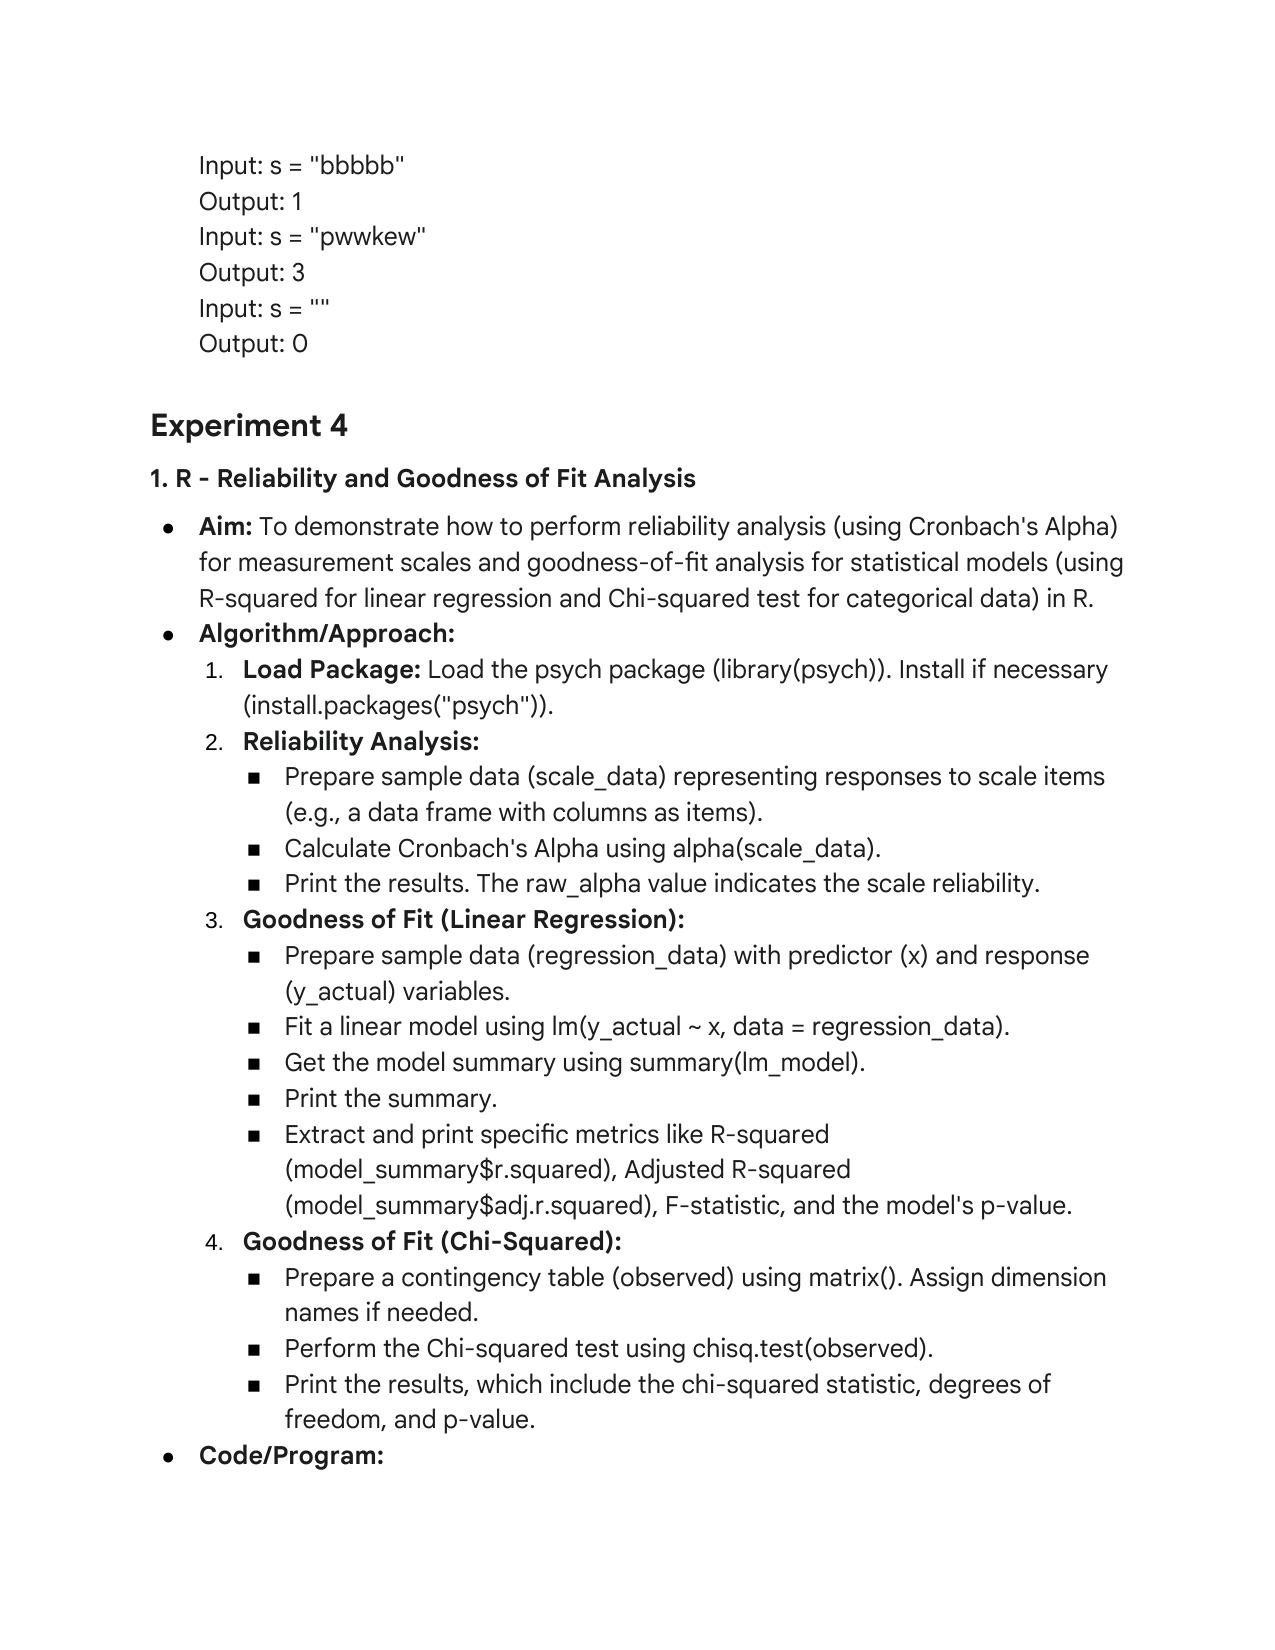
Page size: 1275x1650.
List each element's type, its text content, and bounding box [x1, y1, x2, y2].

list Prepare sample data (scale_data) representing responses to scale items (e.g., a data frame with columns as items). [247, 762, 1125, 829]
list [161, 150, 1125, 390]
list Goodness of Fit (Chi-Squared): [205, 1226, 1125, 1257]
list Perform the Chi-squared test using chisq.test(observed). [247, 1333, 1125, 1364]
list Fit a linear model using lm(y_actual ~ x, data = regression_data). [247, 1012, 1125, 1043]
list Print the results. The raw_alpha value indicates the scale reliability. [247, 869, 1125, 900]
list Aim: To demonstrate how to perform reliability analysis (using Cronbach's Alpha) for measurement scales and goodness-of-fit analysis for statistical models (using R-squared for linear regression and Chi-squared test for categorical data) in R. [161, 511, 1125, 614]
list Get the model summary using summary(lm_model). [247, 1047, 1125, 1079]
list Load Package: Load the psych package (library(psych)). Install if necessary (install.packages("psych")). [205, 654, 1125, 721]
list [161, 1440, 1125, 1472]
list Calculate Cronbach's Alpha using alpha(scale_data). [247, 833, 1125, 864]
list Reliability Analysis: [205, 726, 1125, 757]
list Extract and print specific metrics like R-squared (model_summary$r.squared), Adjusted R-squared (model_summary$adj.r.squared), F-statistic, and the model's p-value. [247, 1119, 1125, 1222]
list Prepare a contingency table (observed) using matrix(). Assign dimension names if needed. [247, 1262, 1125, 1329]
list Goodness of Fit (Linear Regression): [205, 904, 1125, 936]
subtitle Experiment 4 [150, 406, 1125, 445]
list Print the summary. [247, 1083, 1125, 1114]
list Print the results, which include the chi-squared statistic, degrees of freedom, and p-value. [247, 1369, 1125, 1436]
list Algorithm/Approach: [161, 619, 1125, 650]
list Prepare sample data (regression_data) with predictor (x) and response (y_actual) variables. [247, 940, 1125, 1007]
text 1. R - Reliability and Goodness of Fit Analysis [150, 463, 1125, 494]
